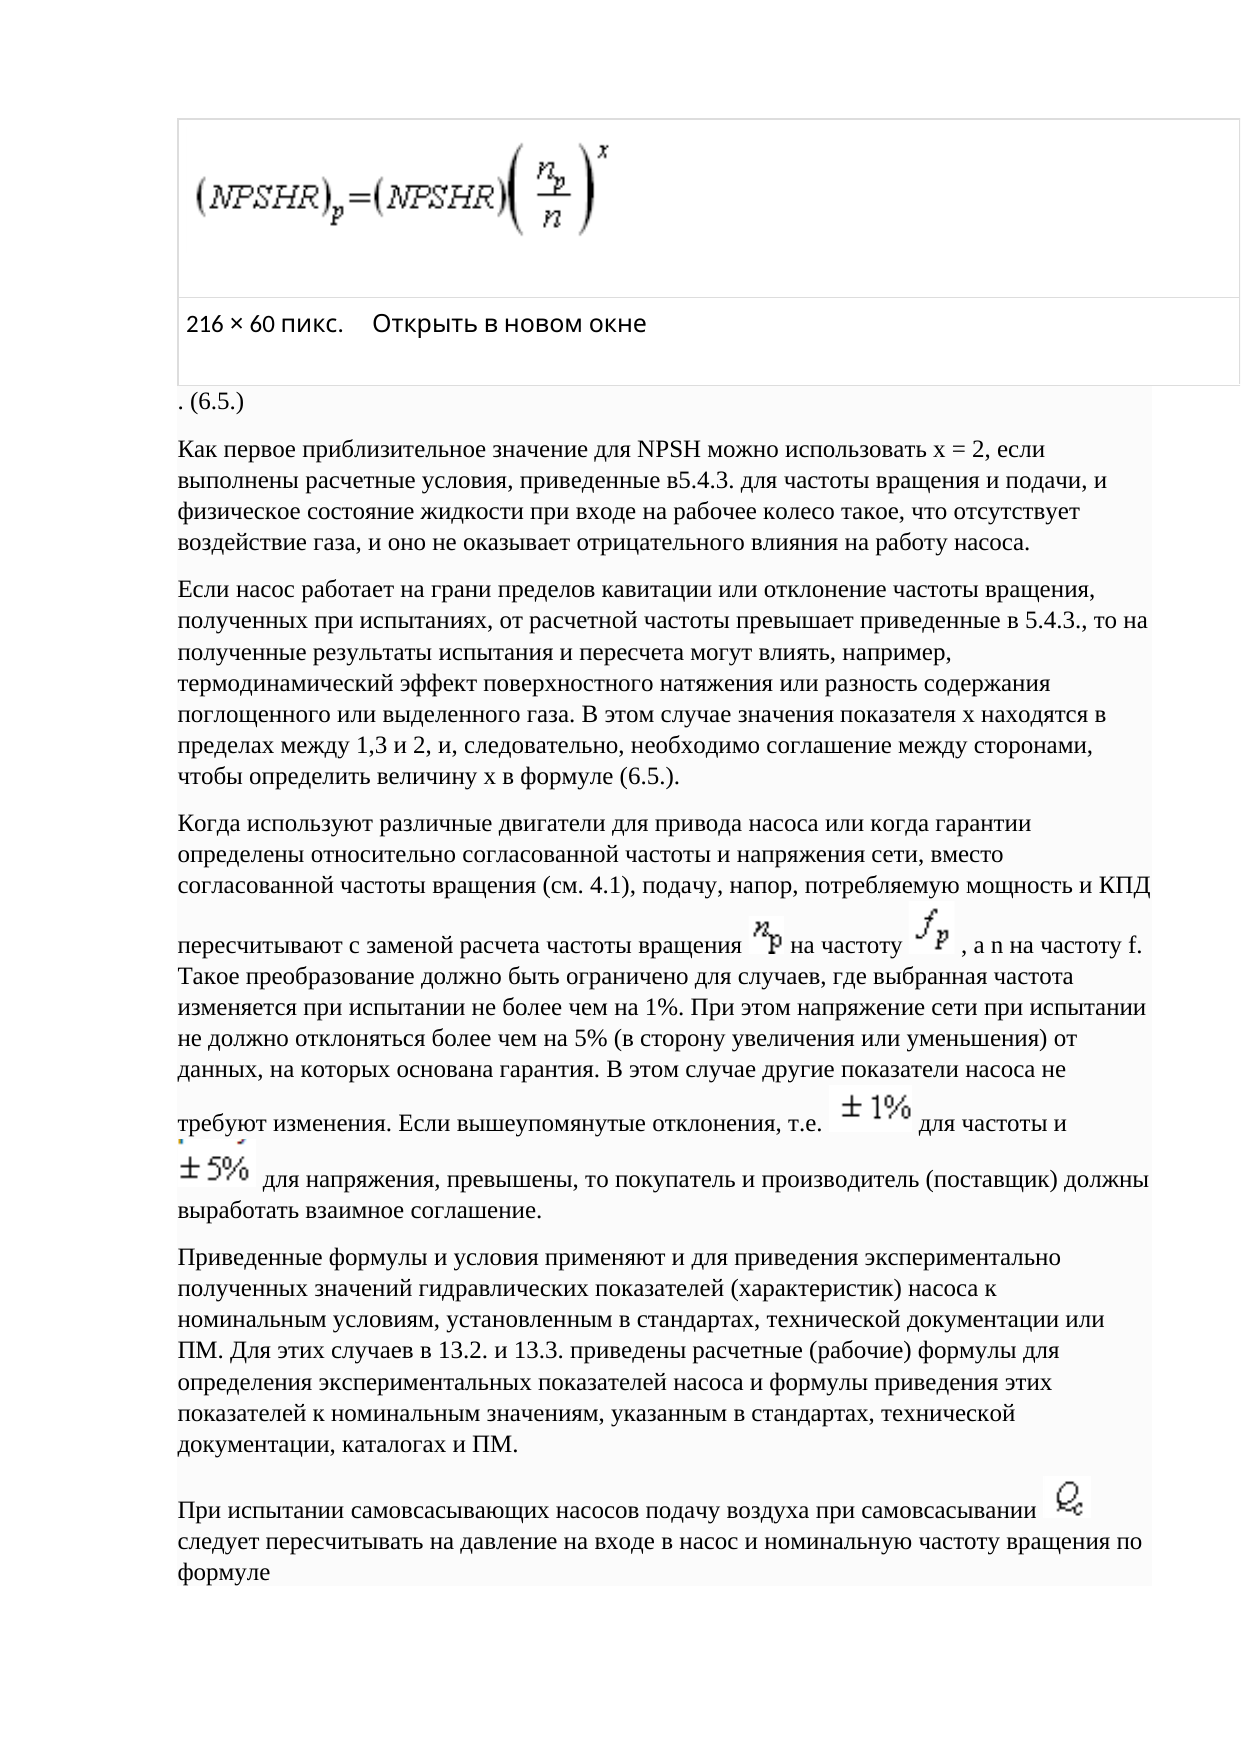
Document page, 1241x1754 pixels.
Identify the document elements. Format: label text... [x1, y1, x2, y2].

picture [908, 901, 955, 954]
picture [828, 1085, 913, 1132]
text При испытании самовсасывающих насосов подачу воздуха при самовсасывании следует пересчитывать на давление на входе в насос и номинальную частоту вращения по формуле [177, 1476, 1152, 1586]
text Как первое приблизительное значение для NPSH можно использовать х = 2, если выполнены расчетные условия, приведенные в5.4.3. для частоты вращения и подачи, и физическое состояние жидкости при входе на рабочее колесо такое, что отсутствует воздействие газа, и оно не оказывает отрицательного влияния на работу насоса. [177, 434, 1152, 556]
picture [185, 127, 636, 253]
picture [1043, 1476, 1091, 1518]
text Если насос работает на грани пределов кавитации или отклонение частоты вращения, полученных при испытаниях, от расчетной частоты превышает приведенные в 5.4.3., то на полученные результаты испытания и пересчета могут влиять, например, термодинамический эффект поверхностного натяжения или разность содержания поглощенного или выделенного газа. В этом случае значения показателя х находятся в пределах между 1,3 и 2, и, следовательно, необходимо соглашение между сторонами, чтобы определить величину х в формуле (6.5.). [177, 574, 1152, 789]
text Приведенные формулы и условия применяют и для приведения экспериментально полученных значений гидравлических показателей (характеристик) насоса к номинальным условиям, установленным в стандартах, технической документации или ПМ. Для этих случаев в 13.2. и 13.3. приведены расчетные (рабочие) формулы для определения экспериментальных показателей насоса и формулы приведения этих показателей к номинальным значениям, указанным в стандартах, технической документации, каталогах и ПМ. [177, 1242, 1152, 1457]
table_header [179, 120, 1239, 297]
picture [748, 916, 784, 954]
text . (6.5.) [177, 386, 1152, 415]
table_cell 216 × 60 пикс. Открыть в новом окне [179, 298, 1239, 384]
picture [177, 1139, 257, 1187]
text Когда используют различные двигатели для привода насоса или когда гарантии определены относительно согласованной частоты и напряжения сети, вместо согласованной частоты вращения (см. 4.1), подачу, напор, потребляемую мощность и КПД пересчитывают с заменой расчета частоты вращения на частоту , a n на частоту f. Такое преобразование должно быть ограничено для случаев, где выбранная частота изменяется при испытании не более чем на 1%. При этом напряжение сети при испытании не должно отклоняться более чем на 5% (в сторону увеличения или уменьшения) от данных, на которых основана гарантия. В этом случае другие показатели насоса не требуют изменения. Если вышеупомянутые отклонения, т.е. для частоты и для напряжения, превышены, то покупатель и производитель (поставщик) должны выработать взаимное соглашение. [177, 808, 1152, 1223]
